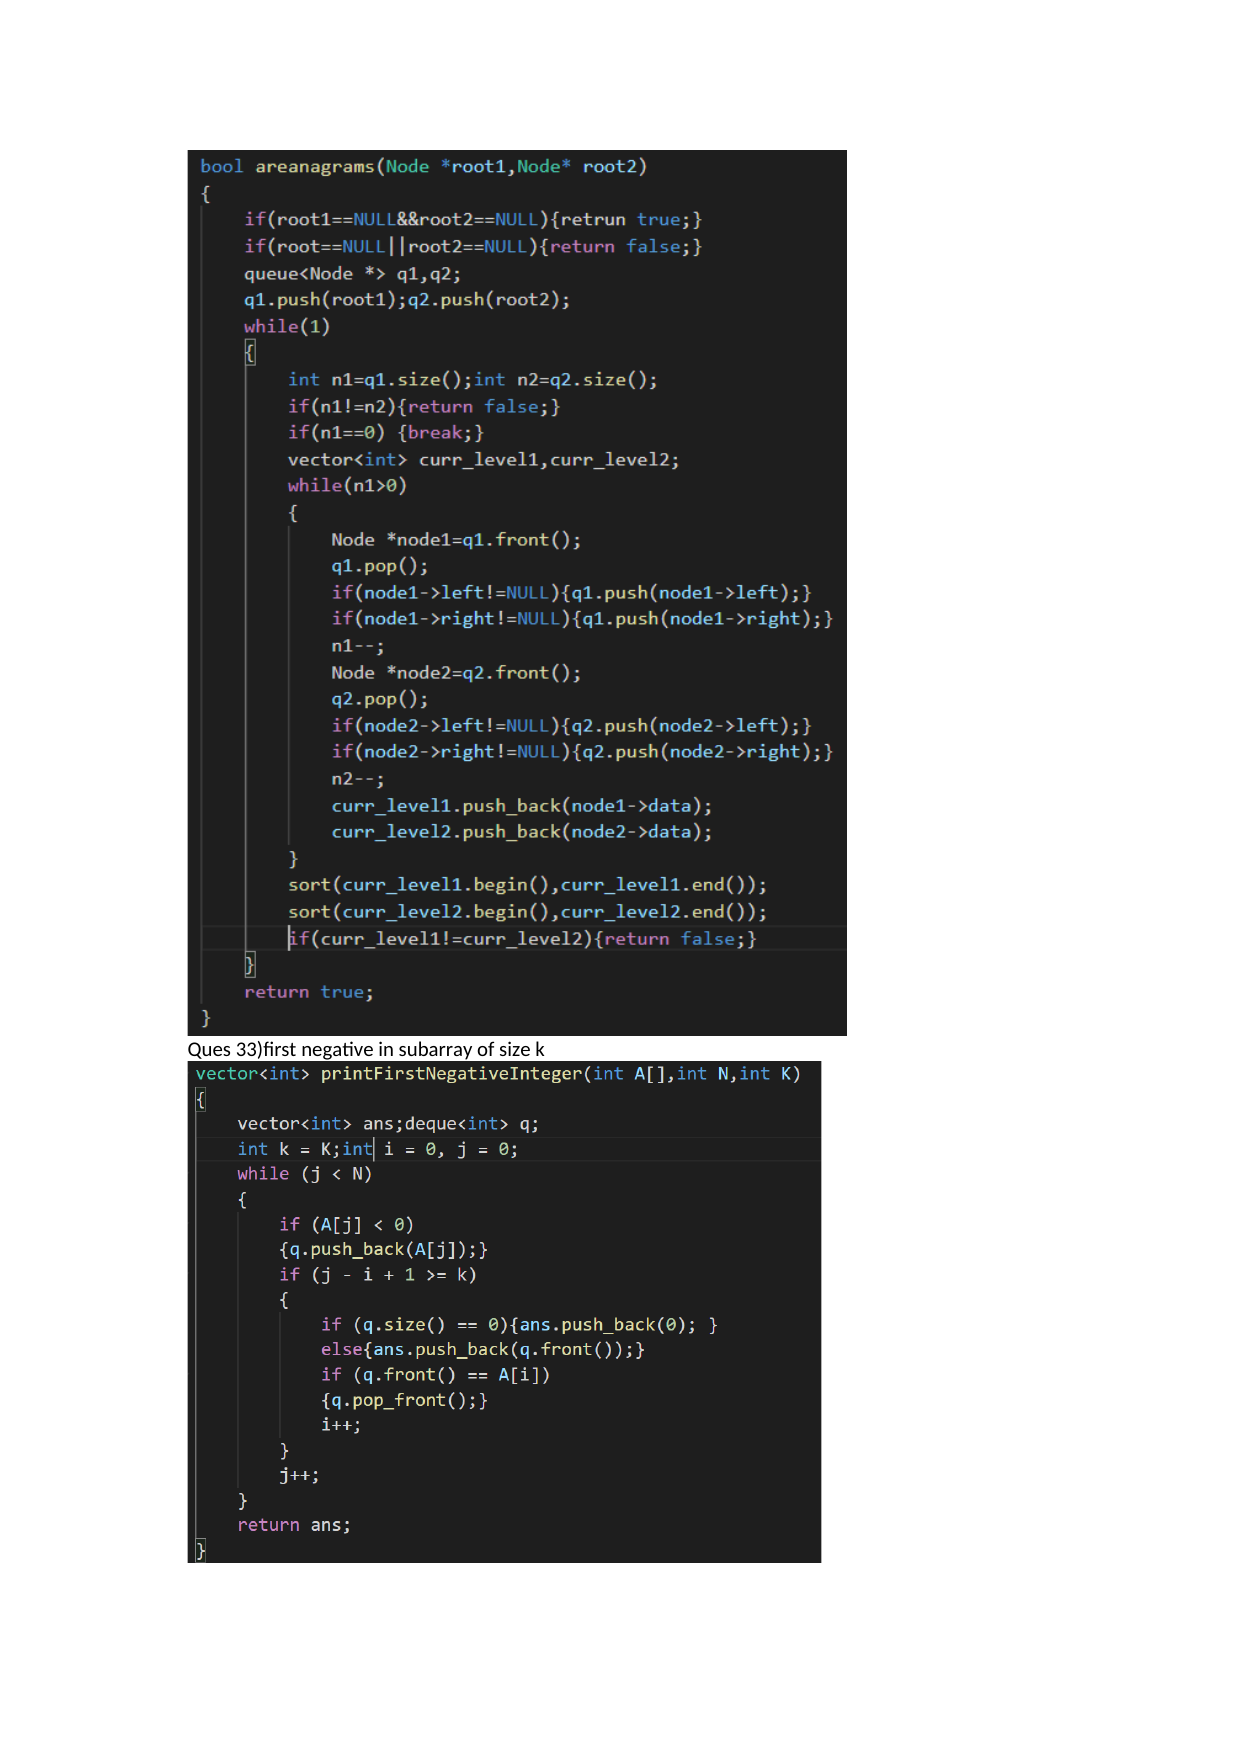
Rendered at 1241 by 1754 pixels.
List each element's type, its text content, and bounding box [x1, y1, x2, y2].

list Ques 33)first negative in subarray of size k [187, 1036, 1053, 1061]
picture [187, 150, 847, 1036]
picture [187, 1061, 822, 1563]
